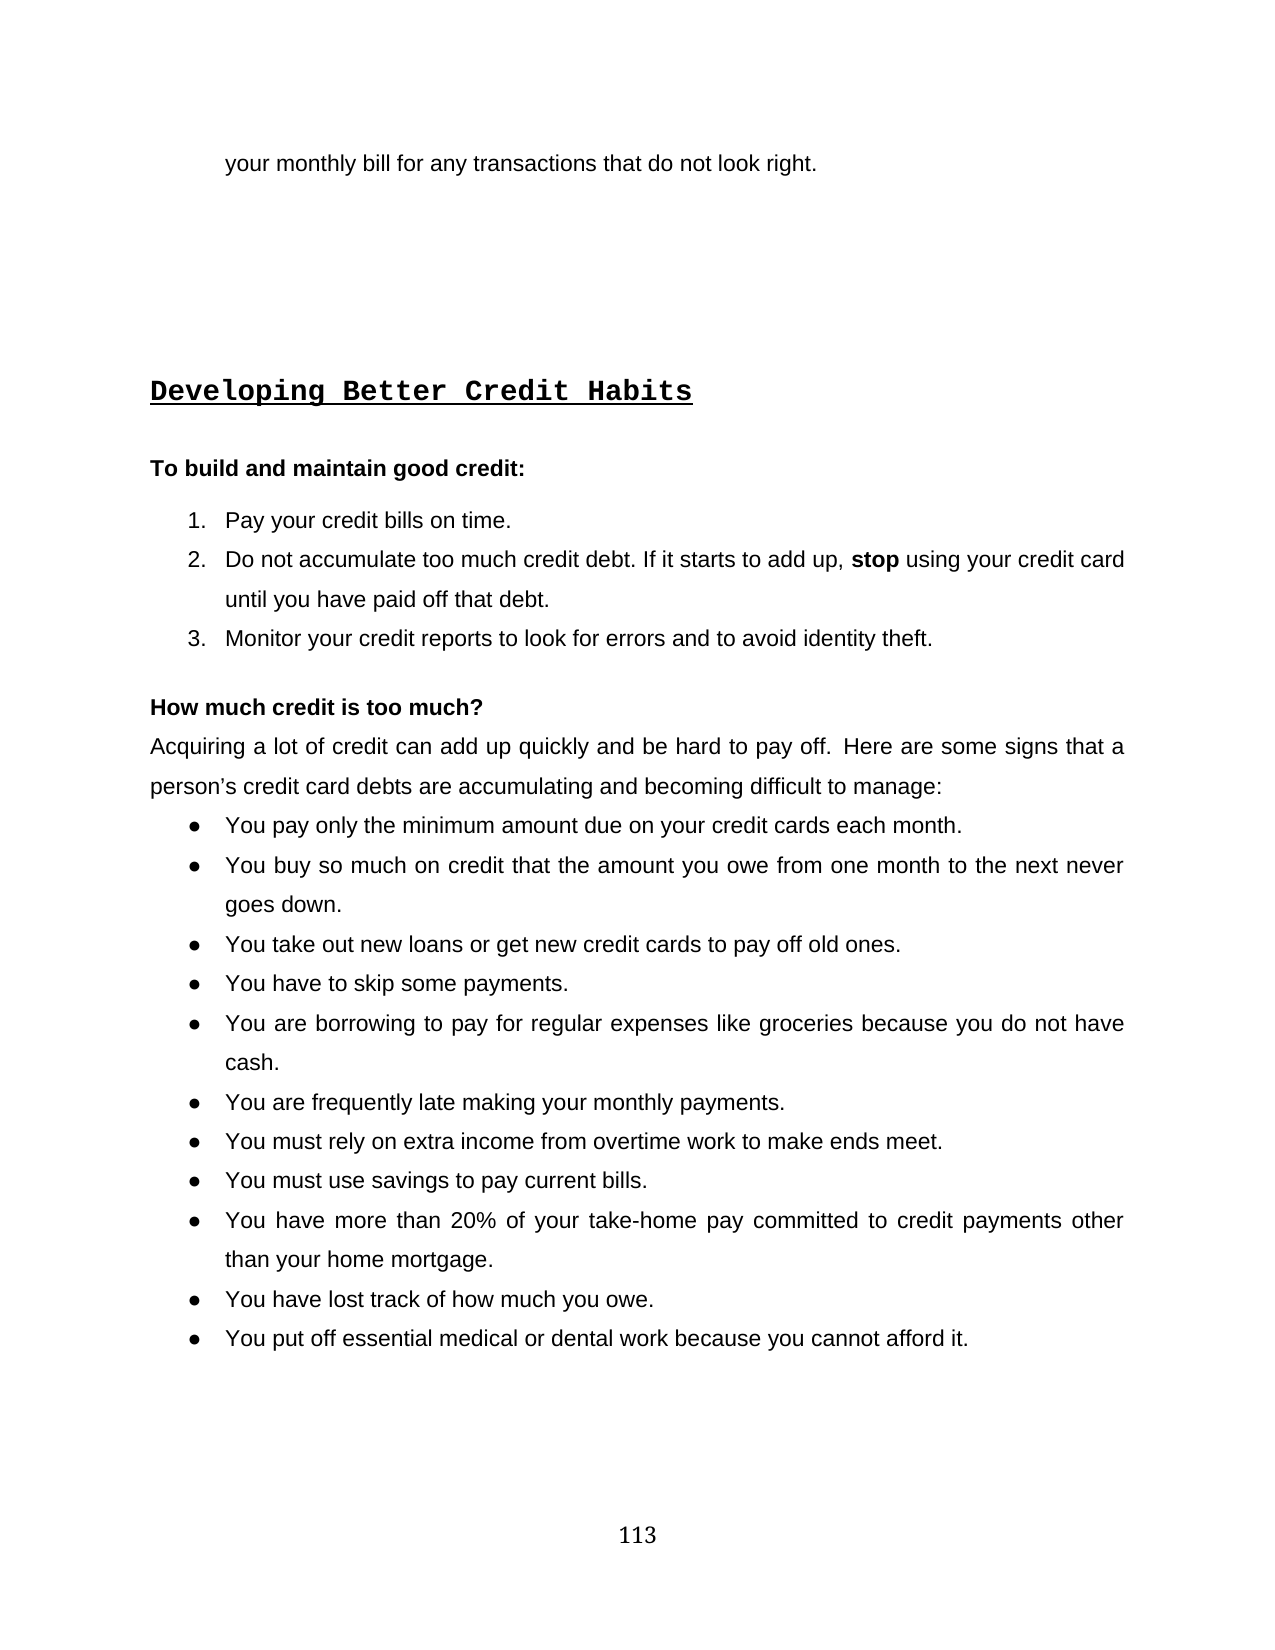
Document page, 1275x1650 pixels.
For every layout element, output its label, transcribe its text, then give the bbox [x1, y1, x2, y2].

list You put off essential medical or dental work because you cannot afford it. [187, 1325, 1125, 1352]
list You must rely on extra income from overtime work to make ends meet. [187, 1128, 1125, 1154]
text Developing Better Credit Habits [150, 376, 1125, 409]
text Acquiring a lot of credit can add up quickly and be hard to pay off. Here are some signs that a person’s credit card debts are accumulating and becoming difficult to manage: [150, 733, 1125, 799]
text To build and maintain good credit: [150, 454, 1125, 481]
list You have lost track of how much you owe. [187, 1286, 1125, 1312]
list Do not accumulate too much credit debt. If it starts to add up, stop using your credit card until you have paid off that debt. [187, 546, 1125, 612]
list You are borrowing to pay for regular expenses like groceries because you do not have cash. [187, 1009, 1125, 1075]
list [187, 150, 1125, 176]
list Monitor your credit reports to look for errors and to avoid identity theft. [187, 625, 1125, 651]
list You pay only the minimum amount due on your credit cards each month. [187, 812, 1125, 838]
list You must use savings to pay current bills. [187, 1167, 1125, 1194]
list You are frequently late making your monthly payments. [187, 1088, 1125, 1115]
list You buy so much on credit that the amount you owe from one month to the next never goes down. [187, 852, 1125, 917]
list You take out new loans or get new credit cards to pay off old ones. [187, 931, 1125, 957]
list You have more than 20% of your take-home pay committed to credit payments other than your home mortgage. [187, 1207, 1125, 1273]
list You have to skip some payments. [187, 970, 1125, 996]
text How much credit is too much? [150, 694, 1125, 720]
list Pay your credit bills on time. [187, 507, 1125, 533]
